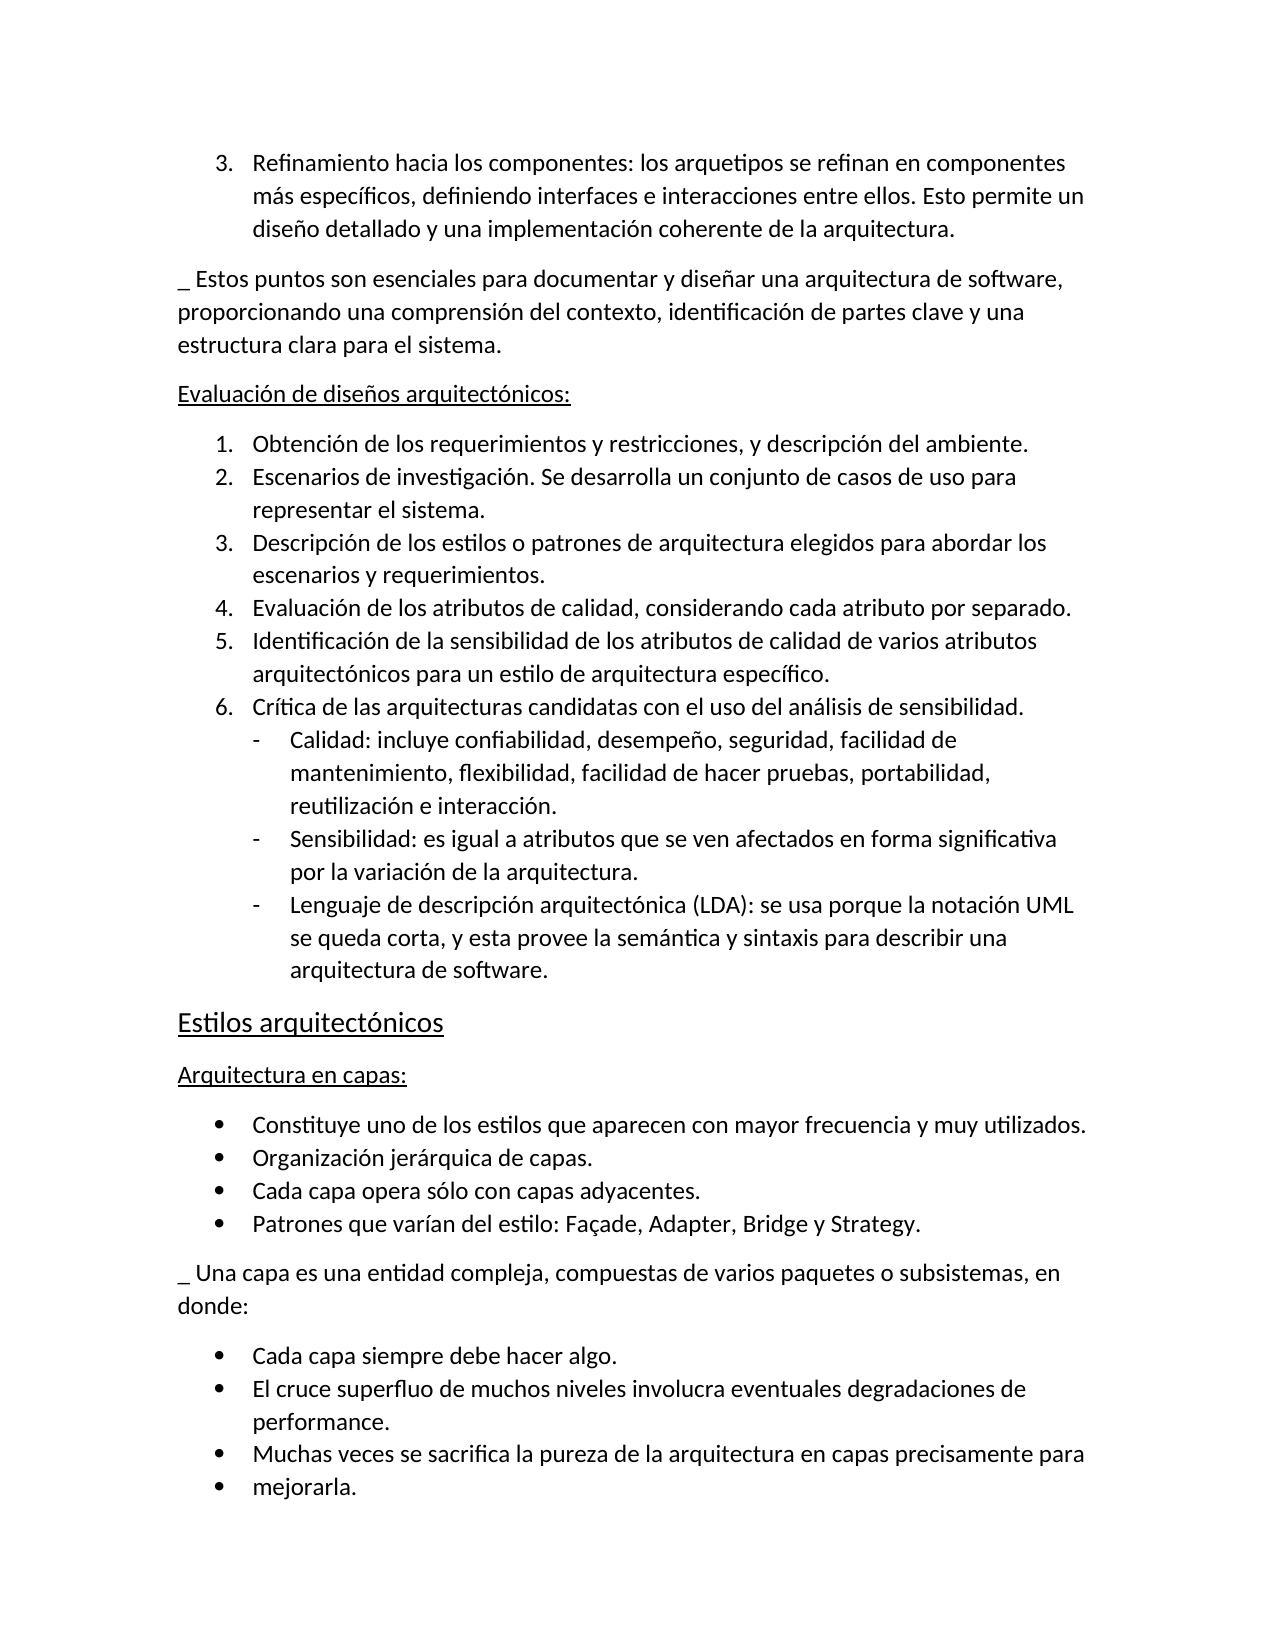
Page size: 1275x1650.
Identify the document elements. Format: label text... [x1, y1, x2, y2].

list Identificación de la sensibilidad de los atributos de calidad de varios atributos arquitectónicos para un estilo de arquitectura específico. [215, 626, 1098, 689]
list Refinamiento hacia los componentes: los arquetipos se refinan en componentes más específicos, definiendo interfaces e interacciones entre ellos. Esto permite un diseño detallado y una implementación coherente de la arquitectura. [215, 148, 1098, 244]
list Muchas veces se sacrifica la pureza de la arquitectura en capas precisamente para [215, 1438, 1098, 1469]
list El cruce superfluo de muchos niveles involucra eventuales degradaciones de performance. [215, 1373, 1098, 1436]
list Lenguaje de descripción arquitectónica (LDA): se usa porque la notación UML se queda corta, y esta provee la semántica y sintaxis para describir una arquitectura de software. [252, 889, 1098, 985]
list Sensibilidad: es igual a atributos que se ven afectados en forma significativa por la variación de la arquitectura. [252, 823, 1098, 886]
text Arquitectura en capas: [177, 1059, 1098, 1090]
list Escenarios de investigación. Se desarrolla un conjunto de casos de uso para representar el sistema. [215, 461, 1098, 524]
list Crítica de las arquitecturas candidatas con el uso del análisis de sensibilidad. [215, 691, 1098, 722]
list Organización jerárquica de capas. [215, 1142, 1098, 1172]
text Estilos arquitectónicos [177, 1004, 1098, 1040]
list Constituye uno de los estilos que aparecen con mayor frecuencia y muy utilizados. [215, 1109, 1098, 1139]
list Cada capa siempre debe hacer algo. [215, 1340, 1098, 1370]
list Evaluación de los atributos de calidad, considerando cada atributo por separado. [215, 593, 1098, 623]
text _ Una capa es una entidad compleja, compuestas de varios paquetes o subsistemas, en donde: [177, 1257, 1098, 1321]
text _ Estos puntos son esenciales para documentar y diseñar una arquitectura de software, proporcionando una comprensión del contexto, identificación de partes clave y una estructura clara para el sistema. [177, 263, 1098, 359]
text Evaluación de diseños arquitectónicos: [177, 378, 1098, 409]
list Calidad: incluye confiabilidad, desempeño, seguridad, facilidad de mantenimiento, flexibilidad, facilidad de hacer pruebas, portabilidad, reutilización e interacción. [252, 724, 1098, 821]
list Cada capa opera sólo con capas adyacentes. [215, 1175, 1098, 1205]
list Obtención de los requerimientos y restricciones, y descripción del ambiente. [215, 428, 1098, 458]
list mejorarla. [215, 1471, 1098, 1502]
list Patrones que varían del estilo: Façade, Adapter, Bridge y Strategy. [215, 1208, 1098, 1238]
list Descripción de los estilos o patrones de arquitectura elegidos para abordar los escenarios y requerimientos. [215, 527, 1098, 590]
